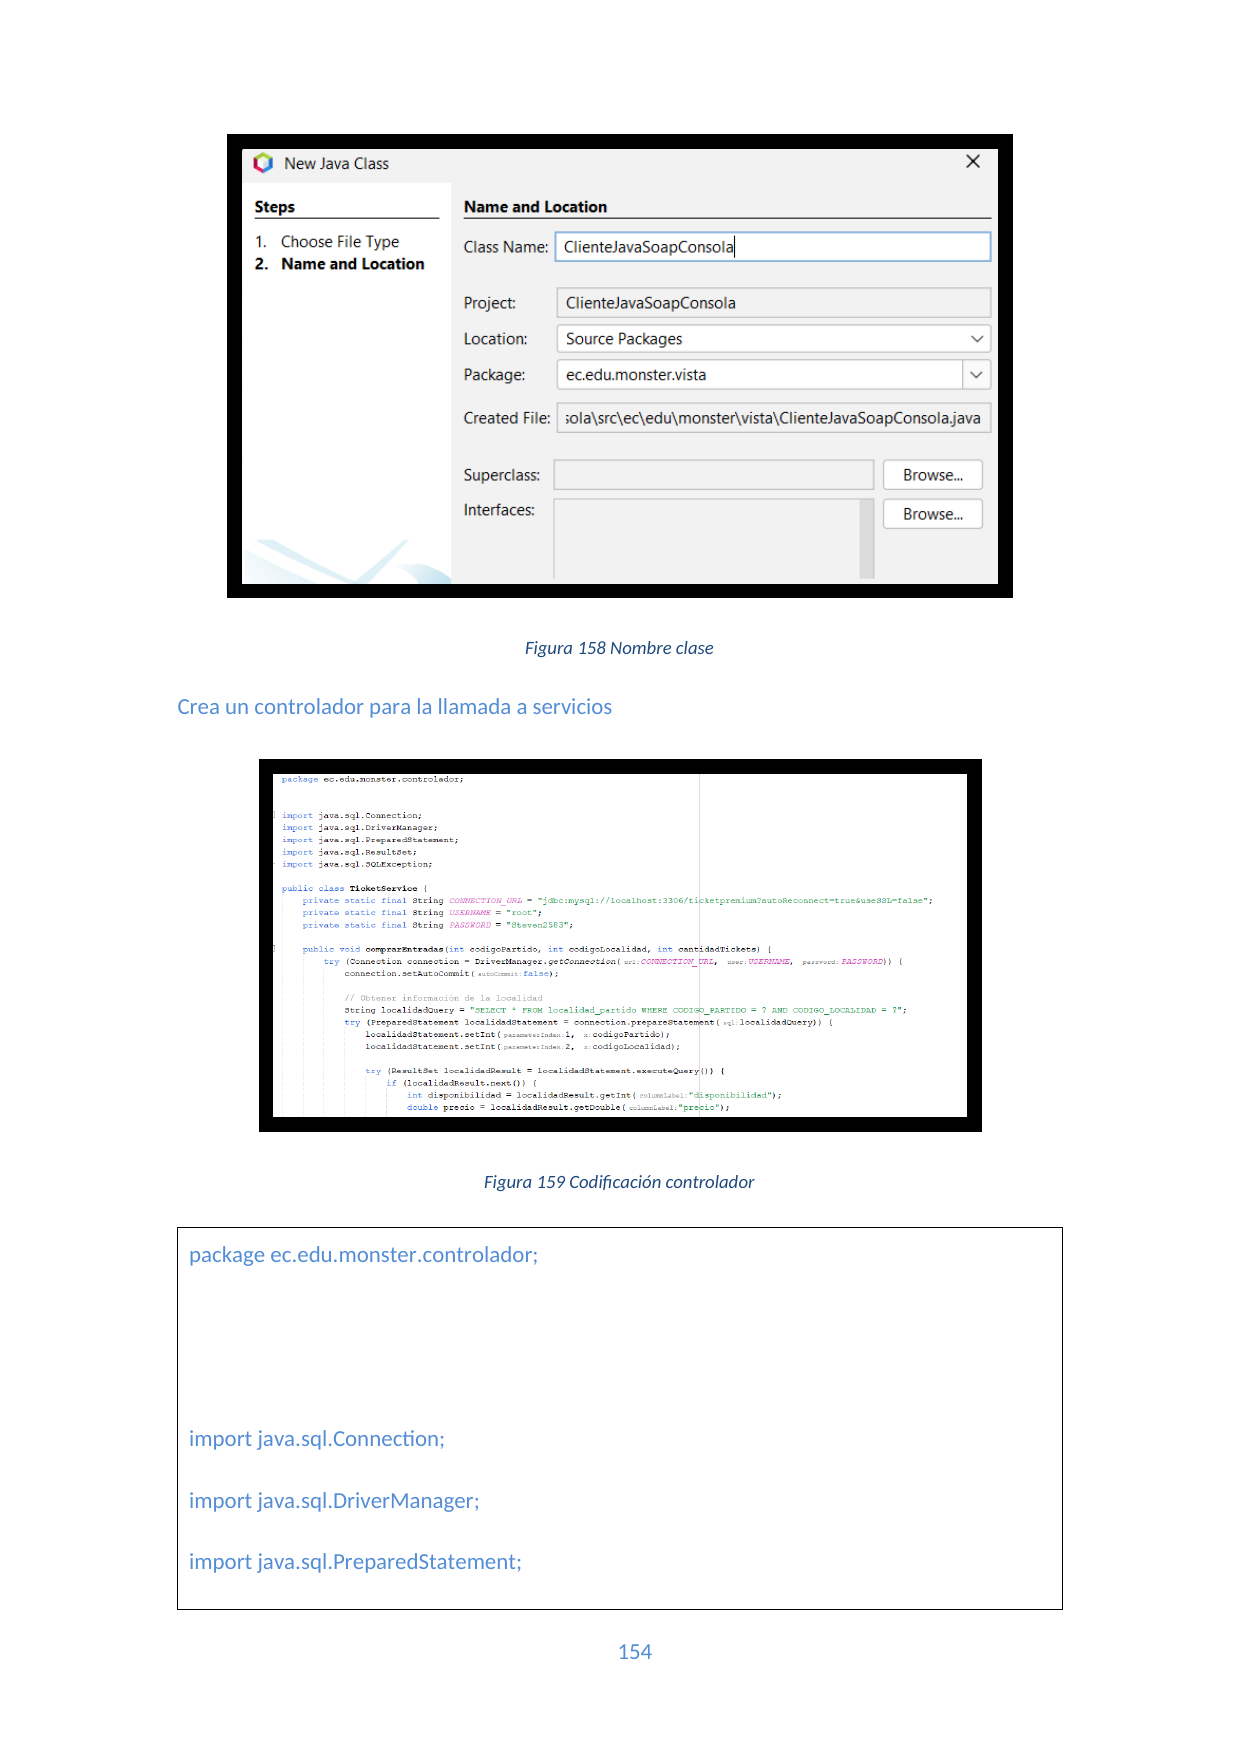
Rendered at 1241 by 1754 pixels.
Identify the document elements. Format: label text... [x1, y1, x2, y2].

picture [273, 774, 967, 1117]
text Crea un controlador para la llamada a servicios [177, 692, 1063, 720]
picture [242, 149, 998, 584]
text Figura 158 Nombre clase [177, 636, 1063, 659]
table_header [178, 1228, 1062, 1608]
text Figura 159 Codificación controlador [177, 1171, 1063, 1193]
